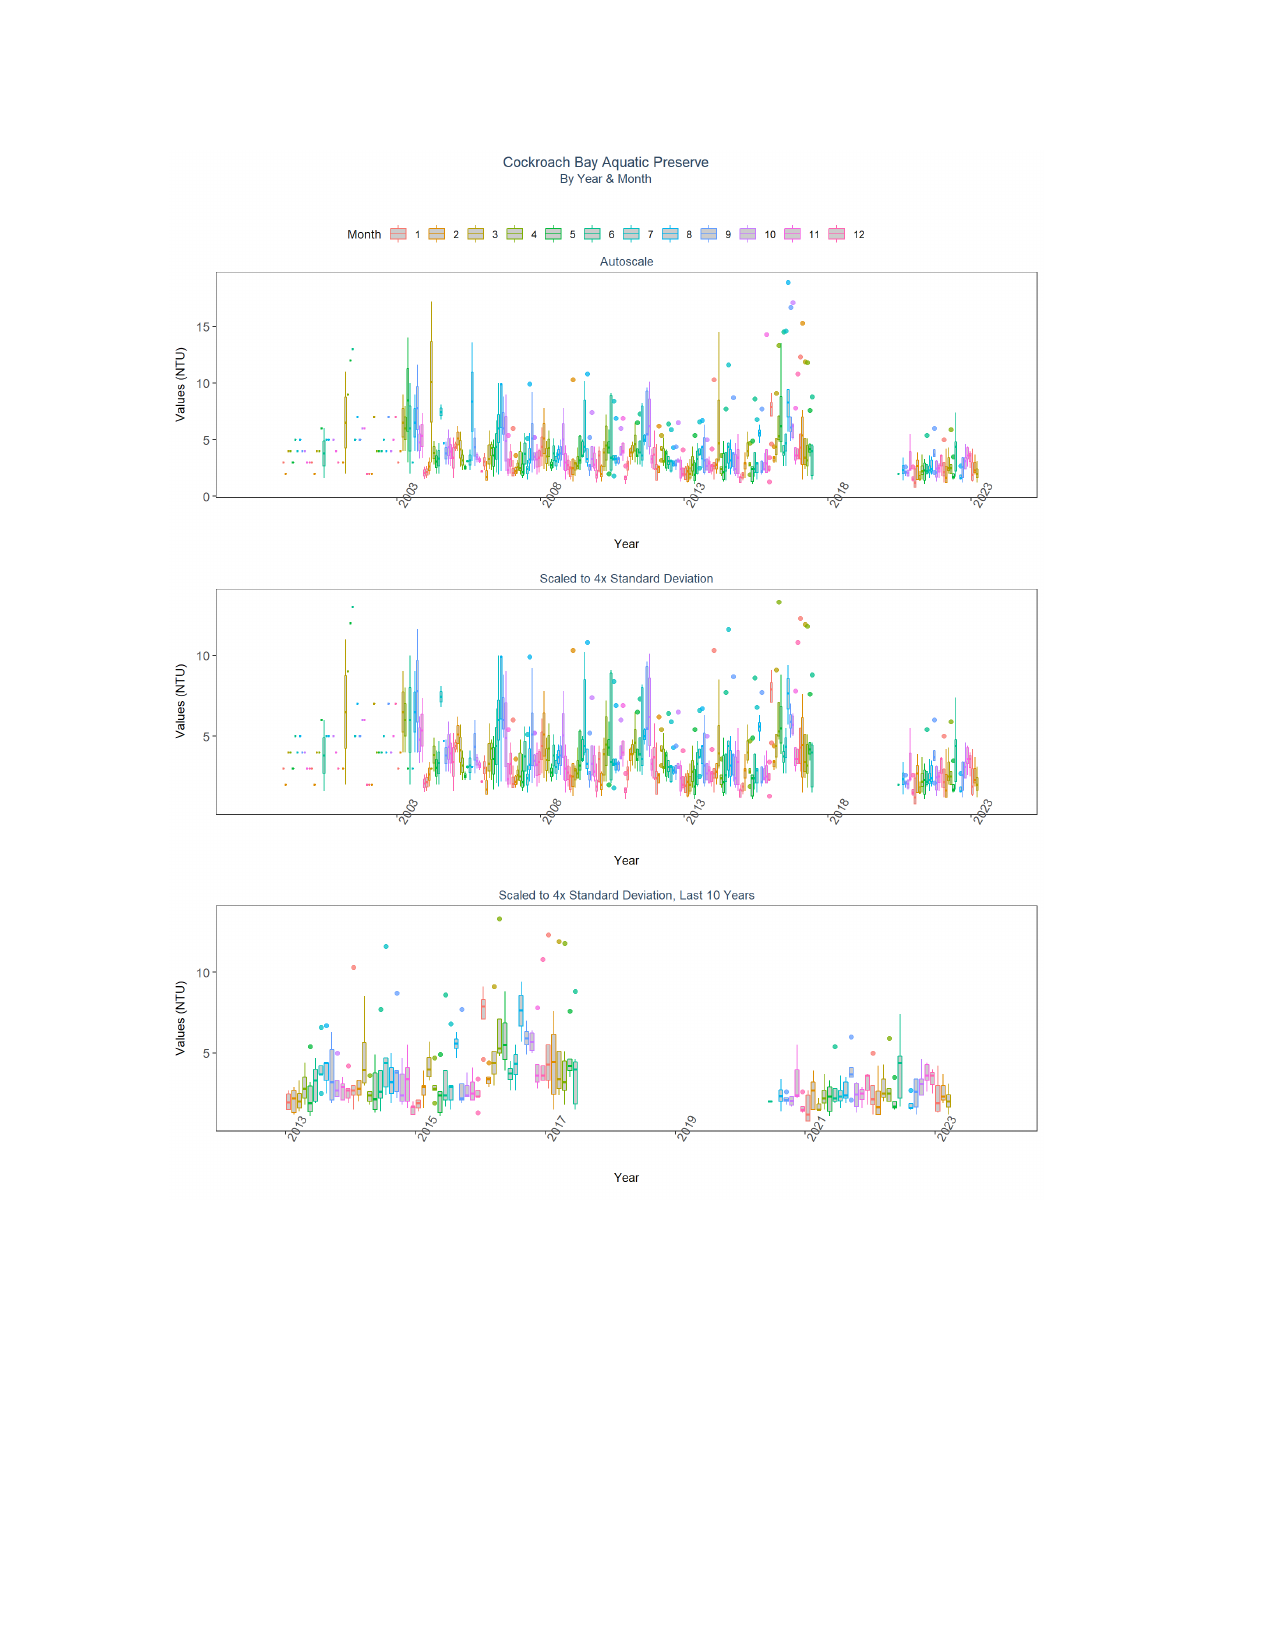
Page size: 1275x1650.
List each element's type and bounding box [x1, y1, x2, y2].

picture [168, 150, 1044, 1200]
